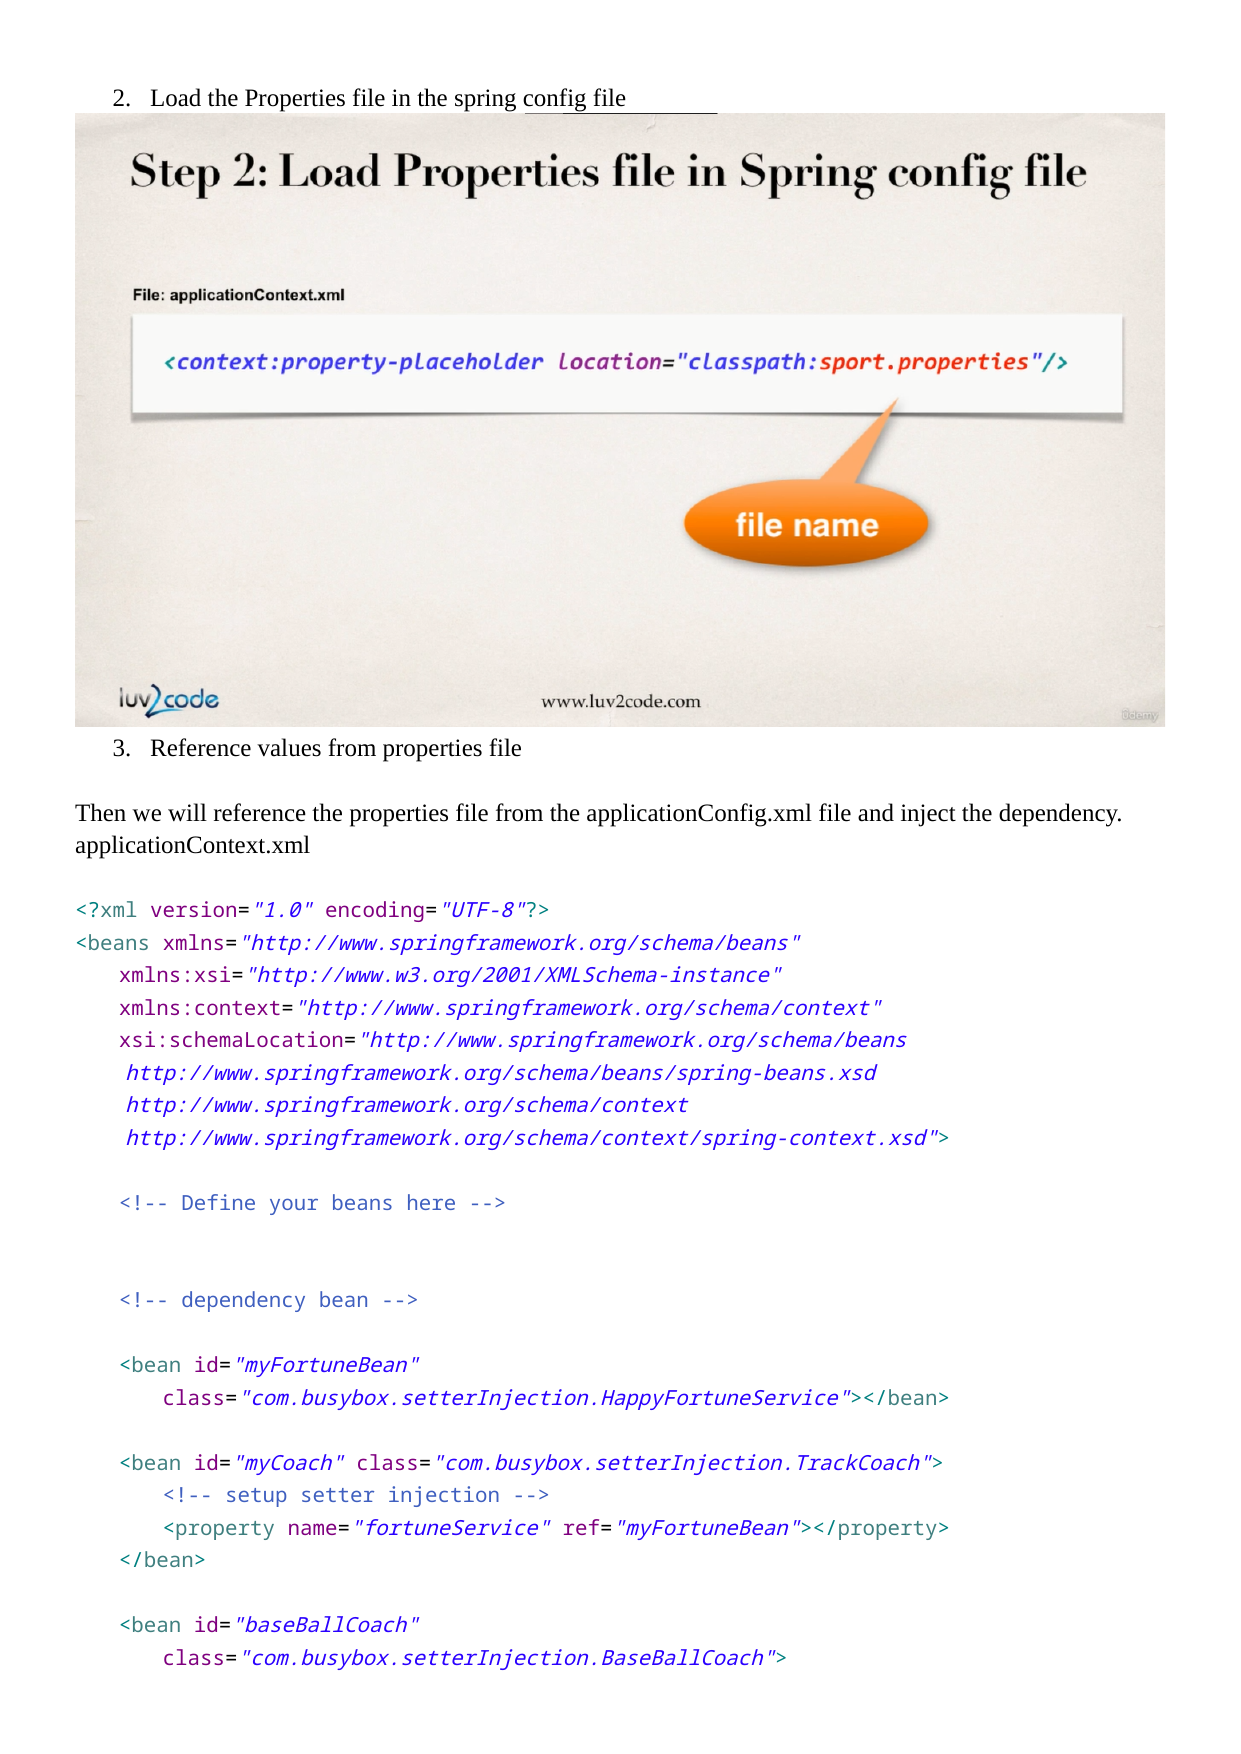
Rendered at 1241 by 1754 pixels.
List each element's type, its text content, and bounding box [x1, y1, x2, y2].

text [75, 1511, 1165, 1543]
list Load the Properties file in the spring config file [112, 81, 1165, 113]
text <!-- dependency bean --> [75, 1283, 1165, 1316]
text http://www.springframework.org/schema/context [75, 1088, 1165, 1121]
text <beans xmlns="http://www.springframework.org/schema/beans" [75, 926, 1165, 958]
text <bean id="baseBallCoach" [75, 1608, 1165, 1641]
text http://www.springframework.org/schema/context/spring-context.xsd"> [75, 1121, 1165, 1153]
text <!-- setup setter injection --> [75, 1478, 1165, 1511]
picture [75, 113, 1166, 727]
text xsi:schemaLocation="http://www.springframework.org/schema/beans [75, 1023, 1165, 1056]
text <!-- Define your beans here --> [75, 1186, 1165, 1218]
text <bean id="myCoach" class="com.busybox.setterInjection.TrackCoach"> [75, 1446, 1165, 1478]
text <bean id="myFortuneBean" [75, 1348, 1165, 1381]
text </bean> [75, 1543, 1165, 1576]
list Reference values from properties file [112, 731, 1165, 763]
text xmlns:xsi="http://www.w3.org/2001/XMLSchema-instance" [75, 958, 1165, 991]
text <?xml version="1.0" encoding="UTF-8"?> [75, 893, 1165, 926]
text applicationContext.xml [75, 828, 1165, 861]
text class="com.busybox.setterInjection.HappyFortuneService"></bean> [75, 1381, 1165, 1413]
text http://www.springframework.org/schema/beans/spring-beans.xsd [75, 1056, 1165, 1088]
text Then we will reference the properties file from the applicationConfig.xml file and inject the dependency. [75, 796, 1165, 828]
text xmlns:context="http://www.springframework.org/schema/context" [75, 991, 1165, 1023]
text class="com.busybox.setterInjection.BaseBallCoach"> [75, 1641, 1165, 1673]
